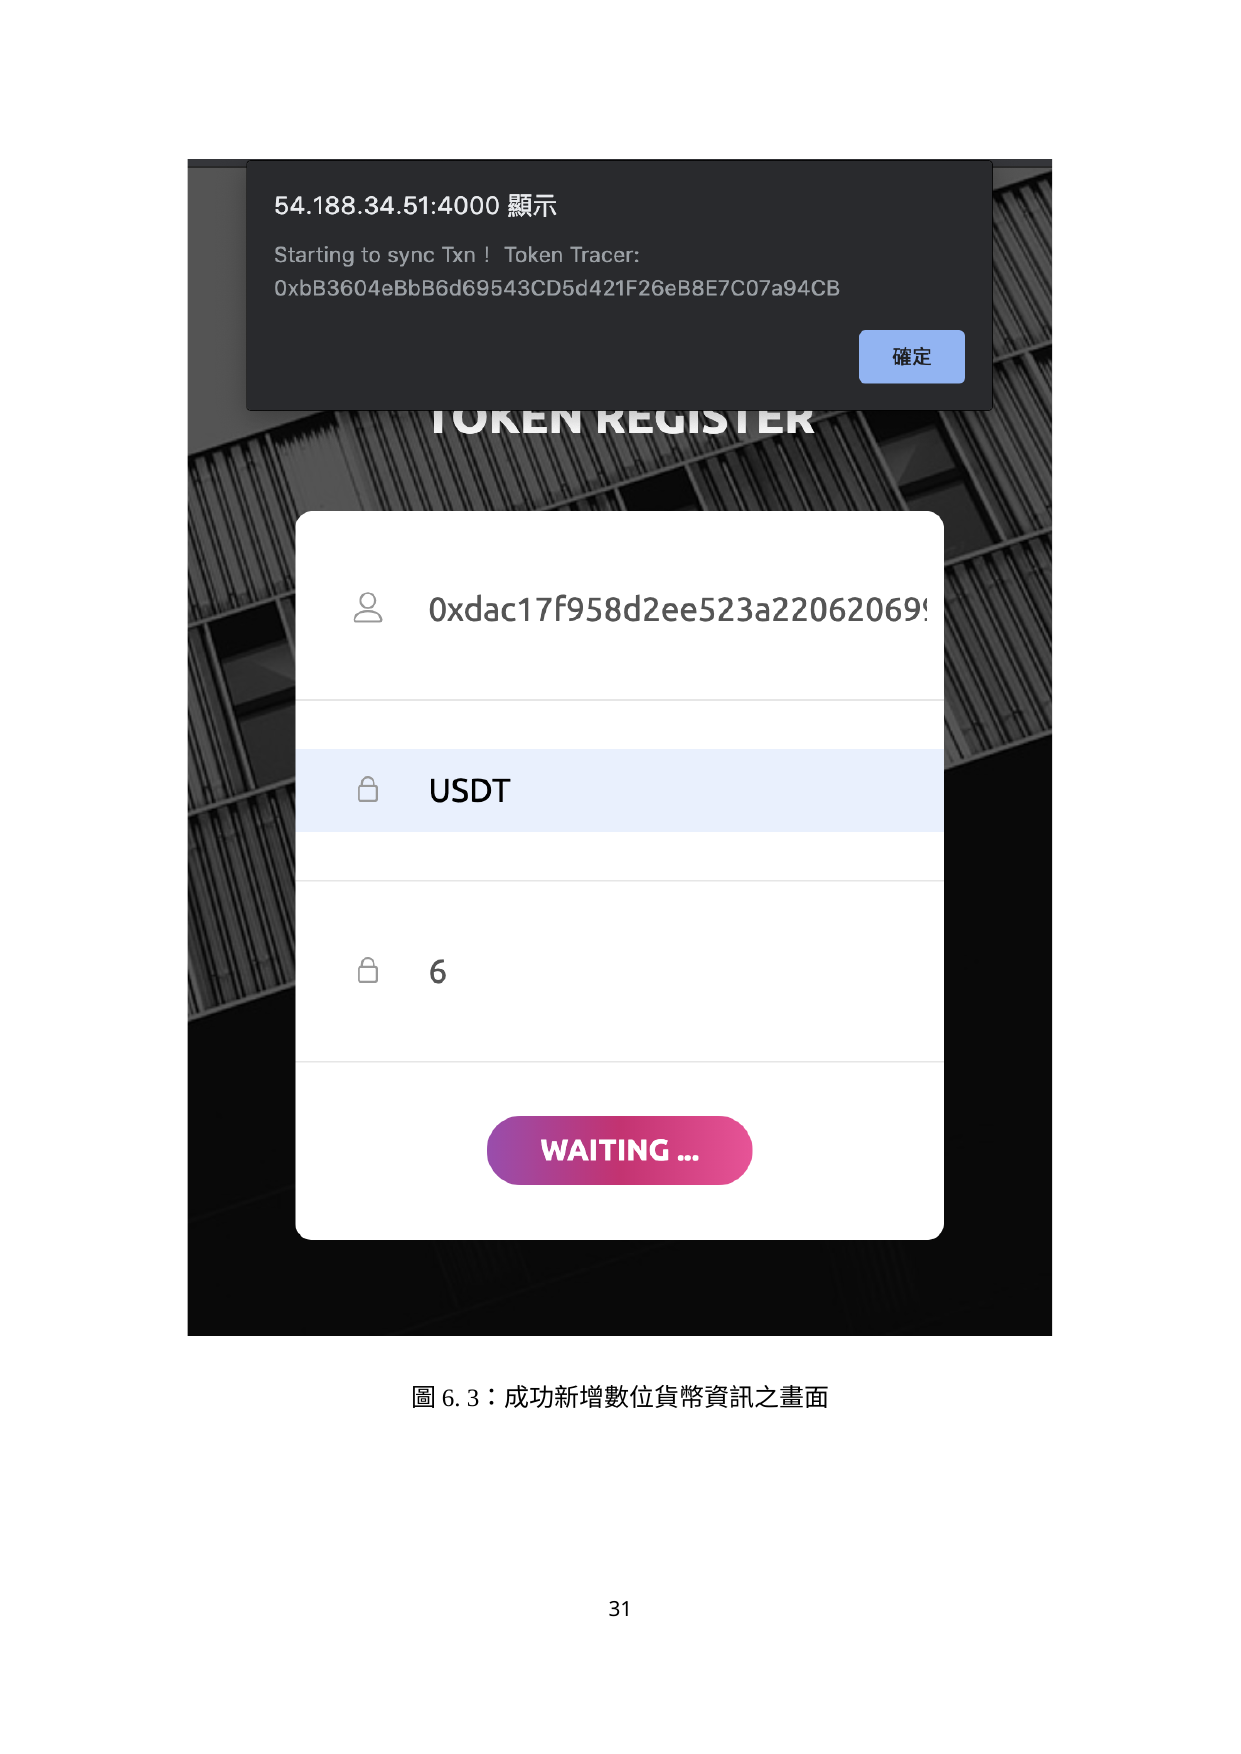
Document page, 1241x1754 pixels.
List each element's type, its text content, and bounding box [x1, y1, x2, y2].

picture [187, 159, 1053, 1336]
